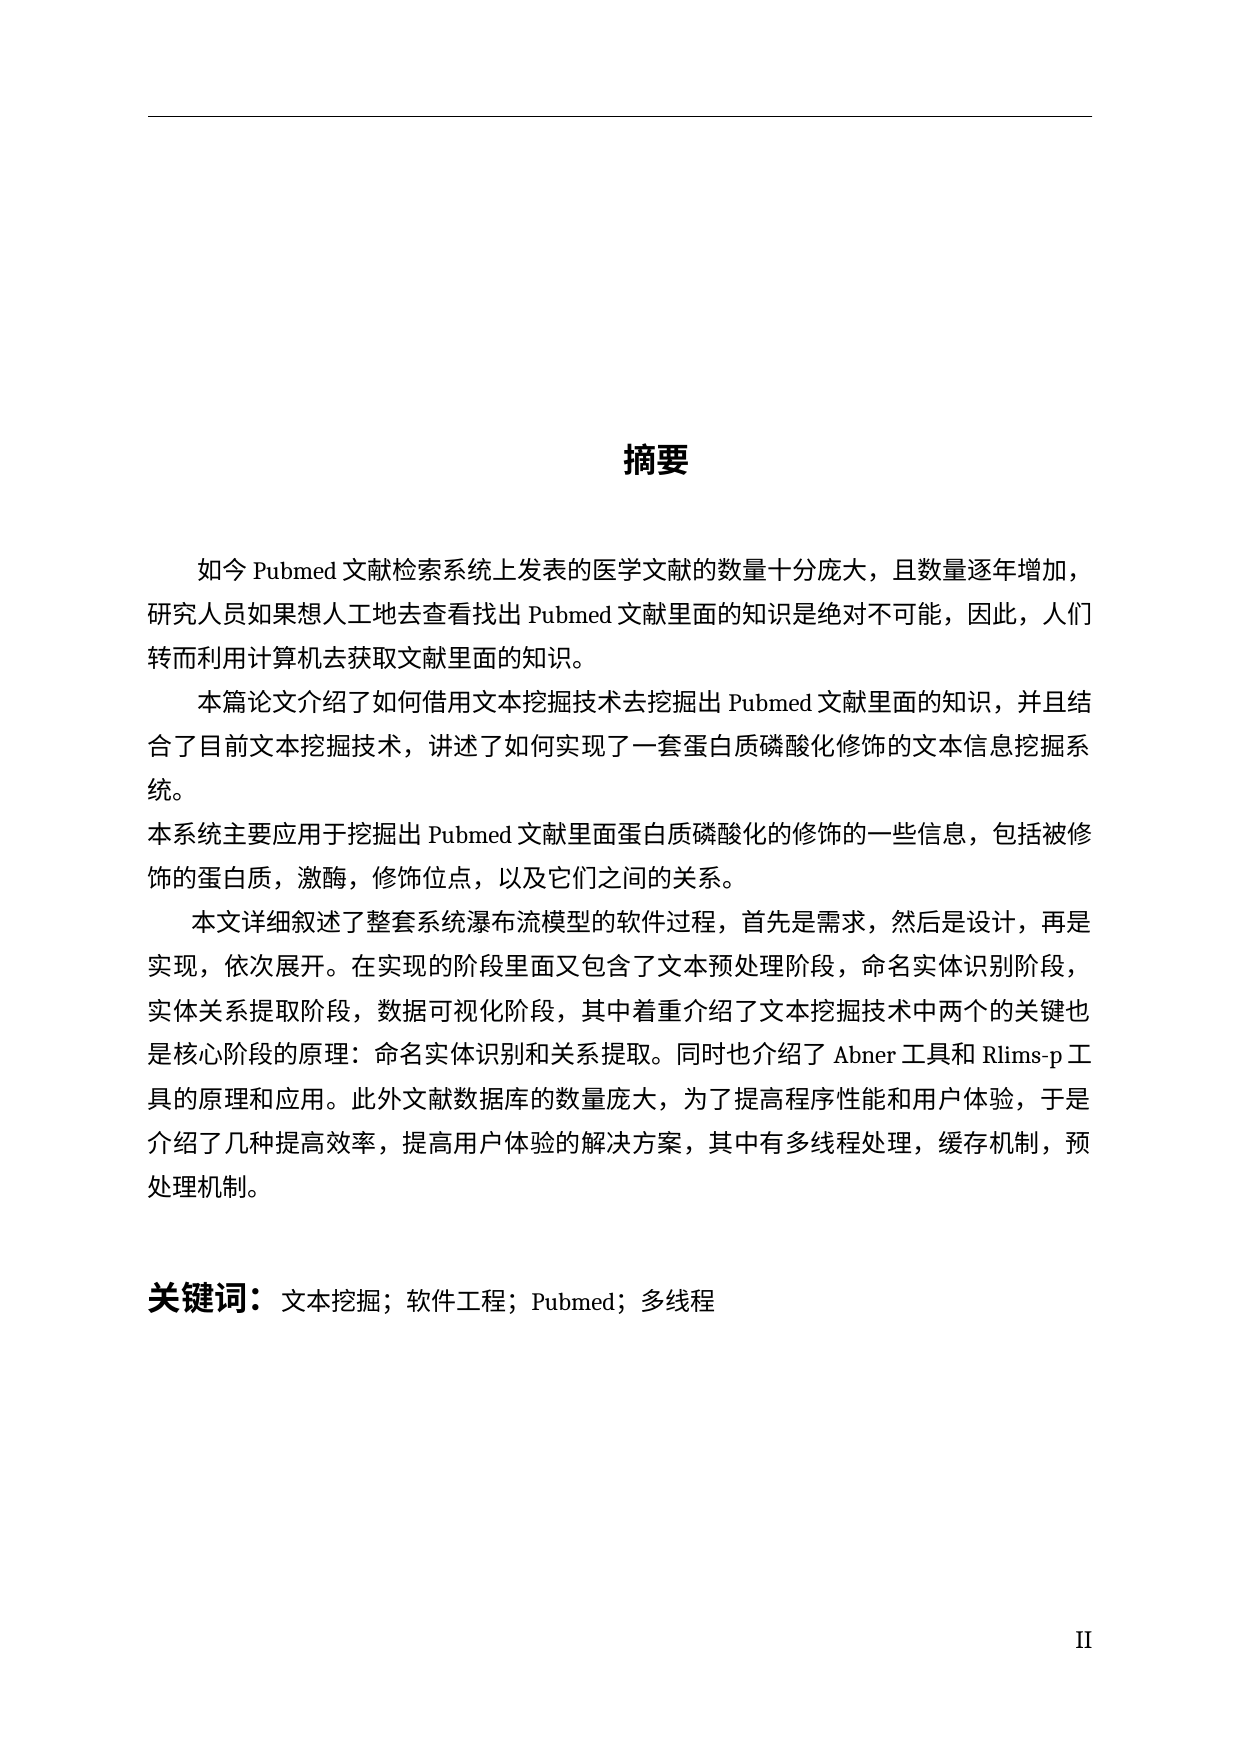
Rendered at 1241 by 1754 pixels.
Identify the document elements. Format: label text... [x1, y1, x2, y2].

text 如今Pubmed文献检索系统上发表的医学文献的数量十分庞大，且数量逐年增加，研究人员如果想人工地去查看找出Pubmed文献里面的知识是绝对不可能，因此，人们转而利用计算机去获取文献里面的知识。 [148, 546, 1092, 679]
text 关键词：文本挖掘；软件工程；Pubmed；多线程 [148, 1251, 1092, 1339]
text 本篇论文介绍了如何借用文本挖掘技术去挖掘出Pubmed文献里面的知识，并且结合了目前文本挖掘技术，讲述了如何实现了一套蛋白质磷酸化修饰的文本信息挖掘系统。 [148, 679, 1092, 811]
subtitle 摘要 [148, 414, 1092, 502]
text 本文详细叙述了整套系统瀑布流模型的软件过程，首先是需求，然后是设计，再是实现，依次展开。在实现的阶段里面又包含了文本预处理阶段，命名实体识别阶段，实体关系提取阶段，数据可视化阶段，其中着重介绍了文本挖掘技术中两个的关键也是核心阶段的原理：命名实体识别和关系提取。同时也介绍了Abner工具和Rlims-p工具的原理和应用。此外文献数据库的数量庞大，为了提高程序性能和用户体验，于是介绍了几种提高效率，提高用户体验的解决方案，其中有多线程处理，缓存机制，预处理机制。 [148, 899, 1092, 1207]
text 本系统主要应用于挖掘出Pubmed文献里面蛋白质磷酸化的修饰的一些信息，包括被修饰的蛋白质，激酶，修饰位点，以及它们之间的关系。 [148, 811, 1092, 899]
